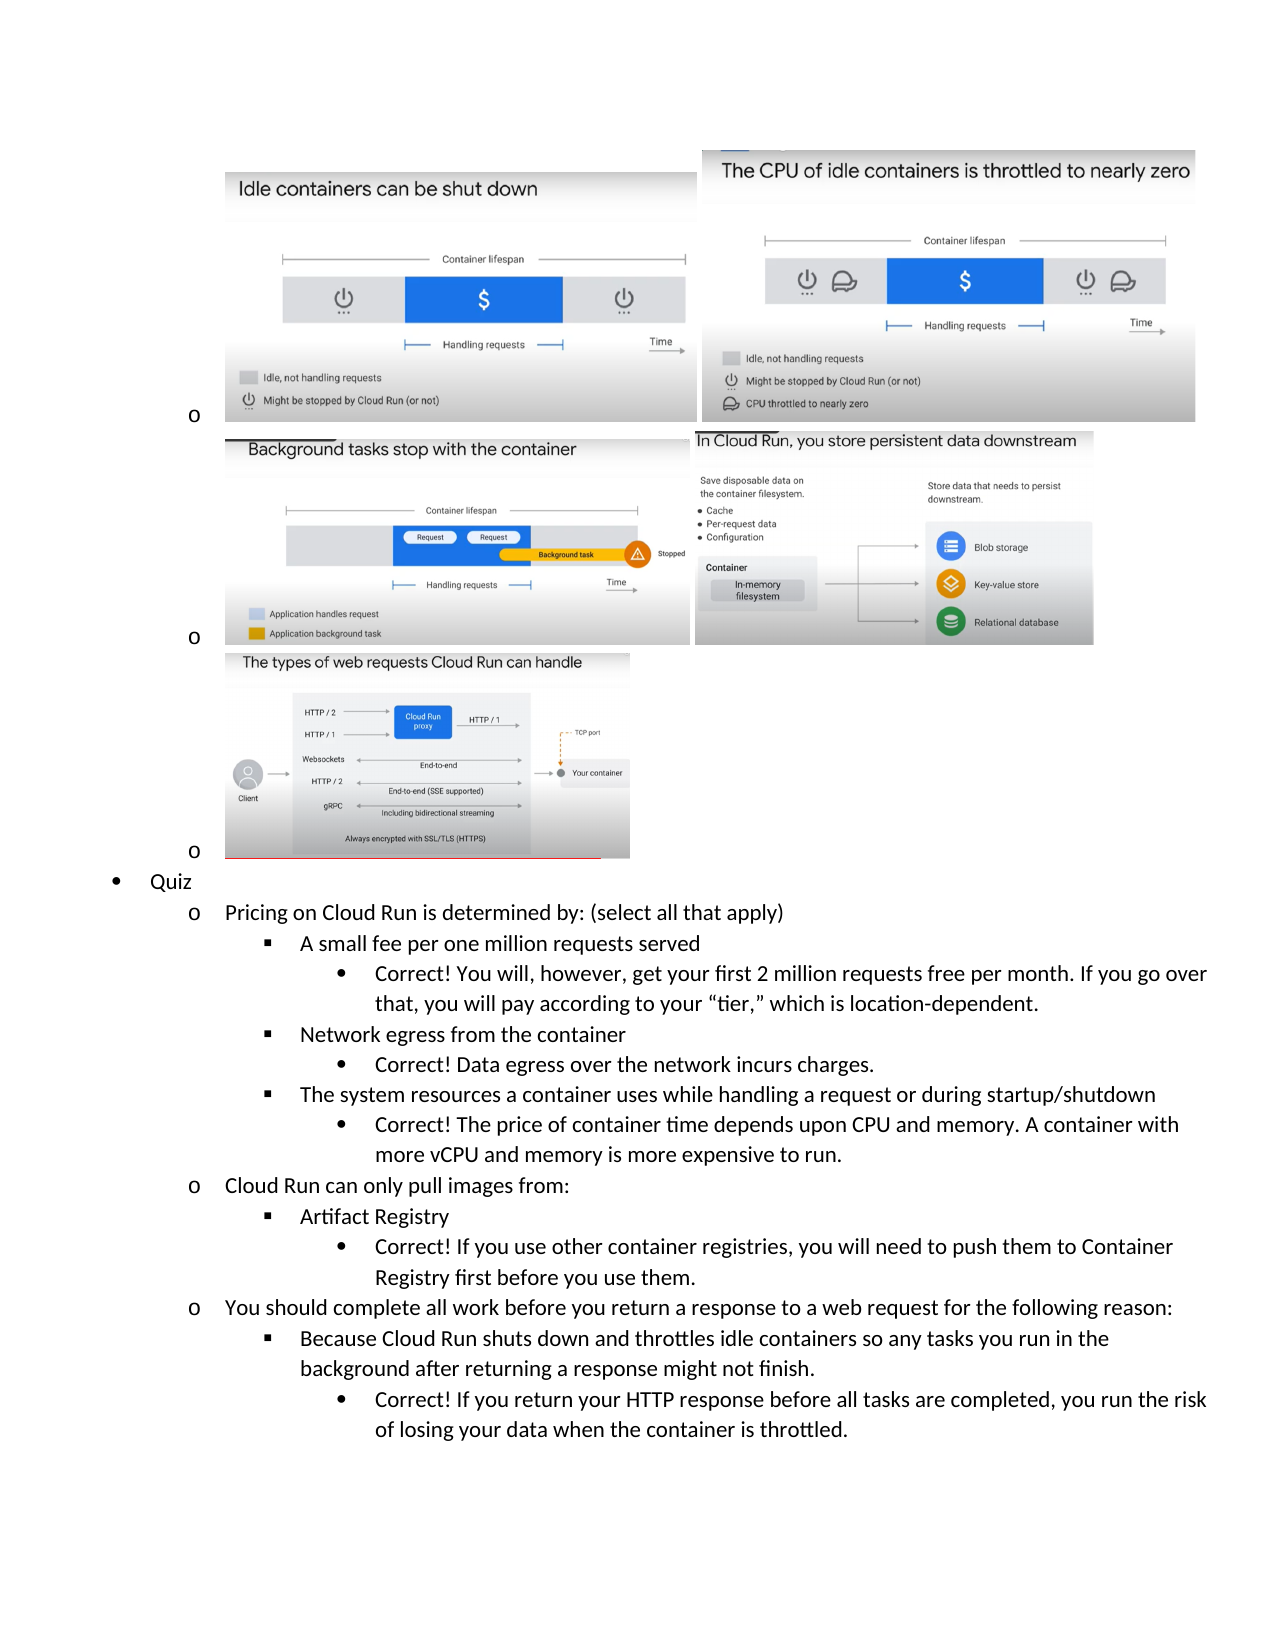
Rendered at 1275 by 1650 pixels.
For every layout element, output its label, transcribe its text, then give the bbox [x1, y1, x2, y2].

list Correct! The price of container time depends upon CPU and memory. A container with more vCPU and memory is more expensive to run. [337, 1110, 1209, 1168]
list You should complete all work before you return a response to a web request for the following reason: [187, 1293, 1209, 1322]
list Correct! You will, however, get your first 2 million requests free per month. If you go over that, you will pay according to your “tier,” which is location-dependent. [337, 959, 1209, 1017]
list The system resources a container uses while handling a request or during startup/shutdown [262, 1080, 1209, 1108]
list Correct! Data egress over the network incurs charges. [337, 1050, 1209, 1078]
picture [225, 653, 630, 859]
list Correct! If you use other container registries, you will need to push them to Container Registry first before you use them. [337, 1232, 1209, 1291]
picture [225, 439, 690, 645]
picture [225, 172, 697, 422]
list Network egress from the container [262, 1020, 1209, 1048]
picture [702, 150, 1196, 422]
list Quiz [112, 867, 1209, 895]
list Cloud Run can only pull images from: [187, 1171, 1209, 1200]
list Pricing on Cloud Run is determined by: (select all that apply) [187, 898, 1209, 927]
list Because Cloud Run shuts down and throttles idle containers so any tasks you run in the background after returning a response might not finish. [262, 1324, 1209, 1382]
list Artifact Registry [262, 1202, 1209, 1230]
list A small fee per one million requests served [262, 929, 1209, 957]
list Correct! If you return your HTTP response before all tasks are completed, you run the risk of losing your data when the container is throttled. [337, 1385, 1209, 1443]
picture [695, 431, 1094, 645]
